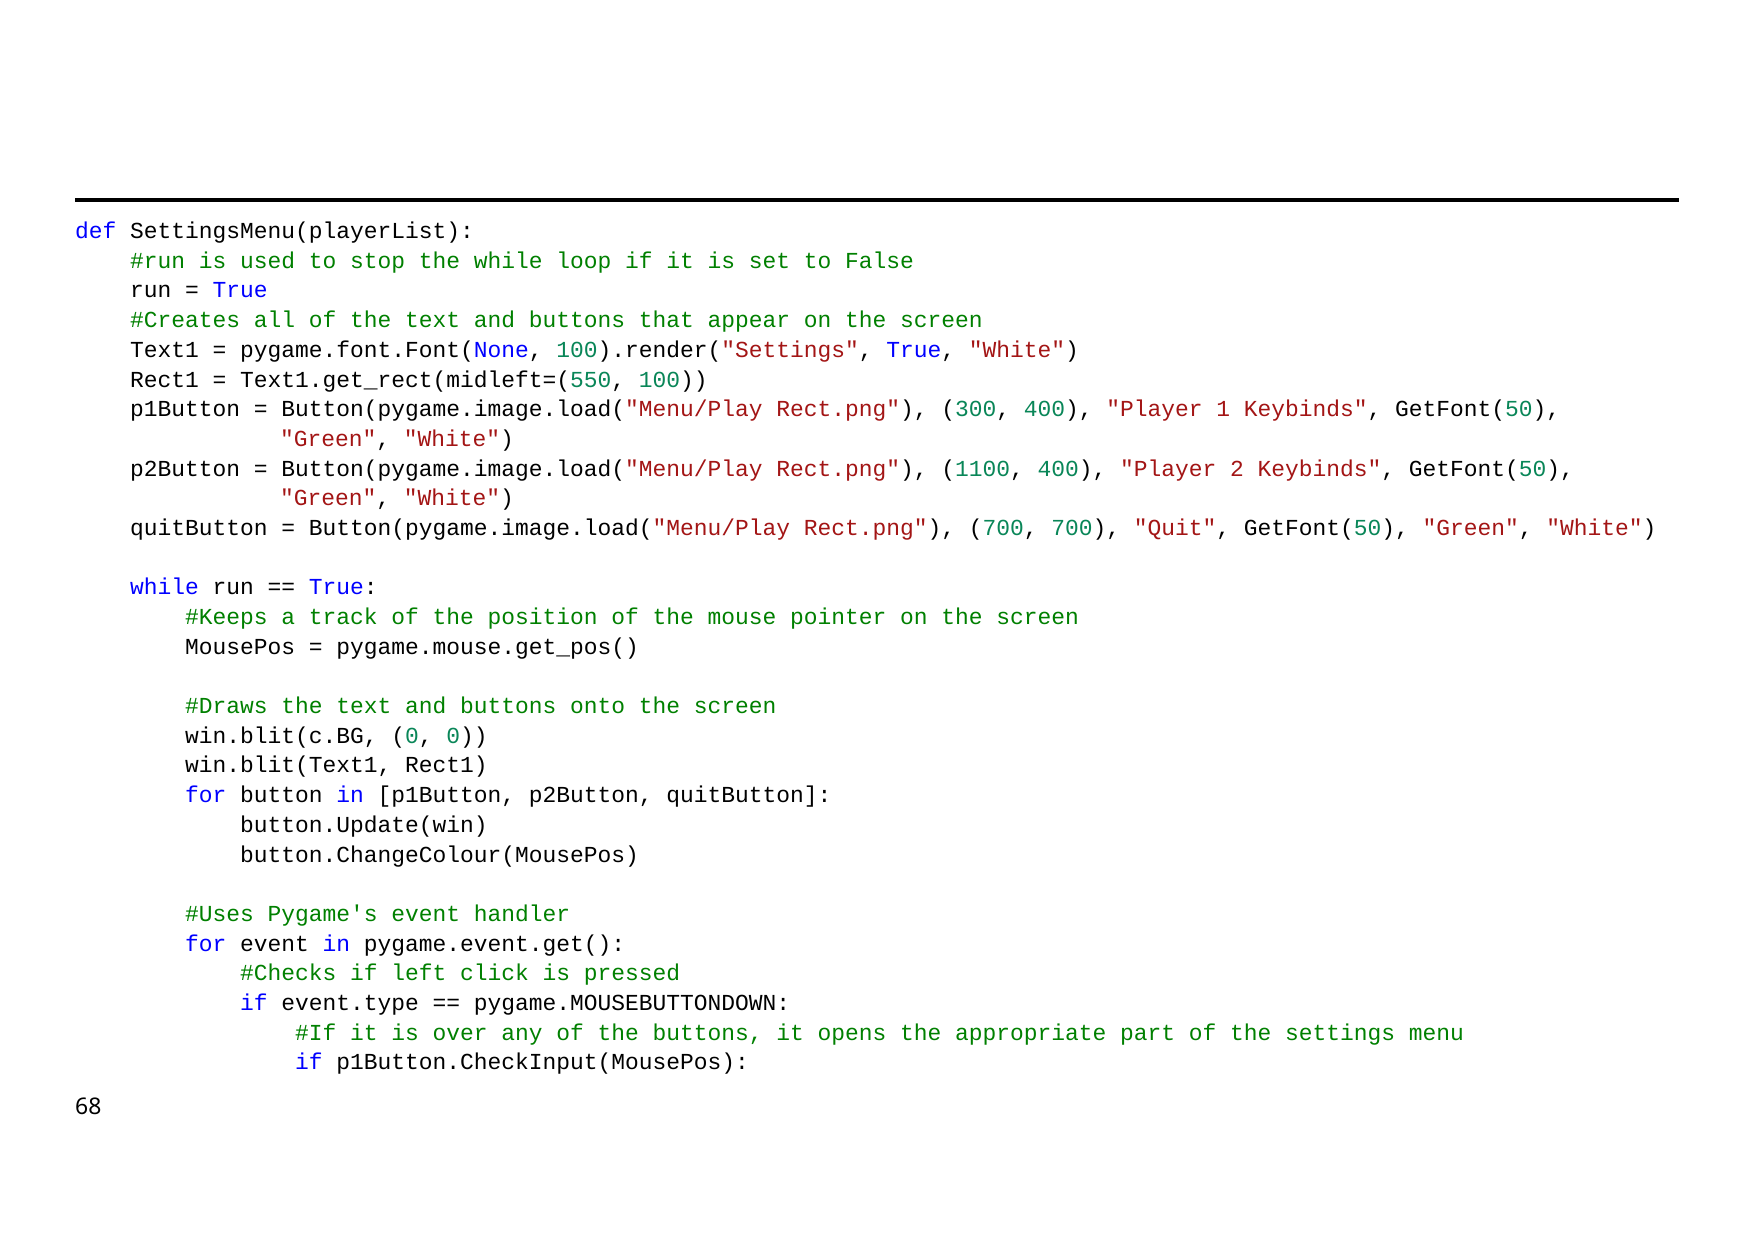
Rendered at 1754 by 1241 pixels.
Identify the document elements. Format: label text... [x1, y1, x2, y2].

text button.Update(win) [75, 809, 1679, 839]
text MousePos = pygame.mouse.get_pos() [75, 631, 1679, 661]
text #run is used to stop the while loop if it is set to False [75, 245, 1679, 275]
text "Green", "White") [225, 483, 1679, 513]
text #Keeps a track of the position of the mouse pointer on the screen [75, 602, 1679, 631]
text quitButton = Button(pygame.image.load("Menu/Play Rect.png"), (700, 700), "Quit", GetFont(50), "Green", "White") [75, 513, 1679, 542]
text if p1Button.CheckInput(MousePos): [75, 1047, 1679, 1077]
text #Uses Pygame's event handler [75, 898, 1679, 928]
text for button in [p1Button, p2Button, quitButton]: [75, 780, 1679, 809]
text if event.type == pygame.MOUSEBUTTONDOWN: [75, 988, 1679, 1017]
text Text1 = pygame.font.Font(None, 100).render("Settings", True, "White") [75, 334, 1679, 364]
text #Draws the text and buttons onto the screen [75, 691, 1679, 720]
text win.blit(c.BG, (0, 0)) [75, 720, 1679, 750]
text def SettingsMenu(playerList): [75, 216, 1679, 245]
text Rect1 = Text1.get_rect(midleft=(550, 100)) [75, 364, 1679, 394]
text run = True [75, 275, 1679, 305]
text p1Button = Button(pygame.image.load("Menu/Play Rect.png"), (300, 400), "Player 1 Keybinds", GetFont(50), [75, 394, 1679, 423]
text win.blit(Text1, Rect1) [75, 750, 1679, 780]
text #If it is over any of the buttons, it opens the appropriate part of the settings menu [75, 1017, 1679, 1047]
text for event in pygame.event.get(): [75, 928, 1679, 958]
text #Creates all of the text and buttons that appear on the screen [75, 305, 1679, 334]
text p2Button = Button(pygame.image.load("Menu/Play Rect.png"), (1100, 400), "Player 2 Keybinds", GetFont(50), [75, 453, 1679, 483]
text #Checks if left click is pressed [75, 958, 1679, 988]
text button.ChangeColour(MousePos) [75, 839, 1679, 869]
text while run == True: [75, 572, 1679, 602]
text "Green", "White") [225, 423, 1679, 453]
